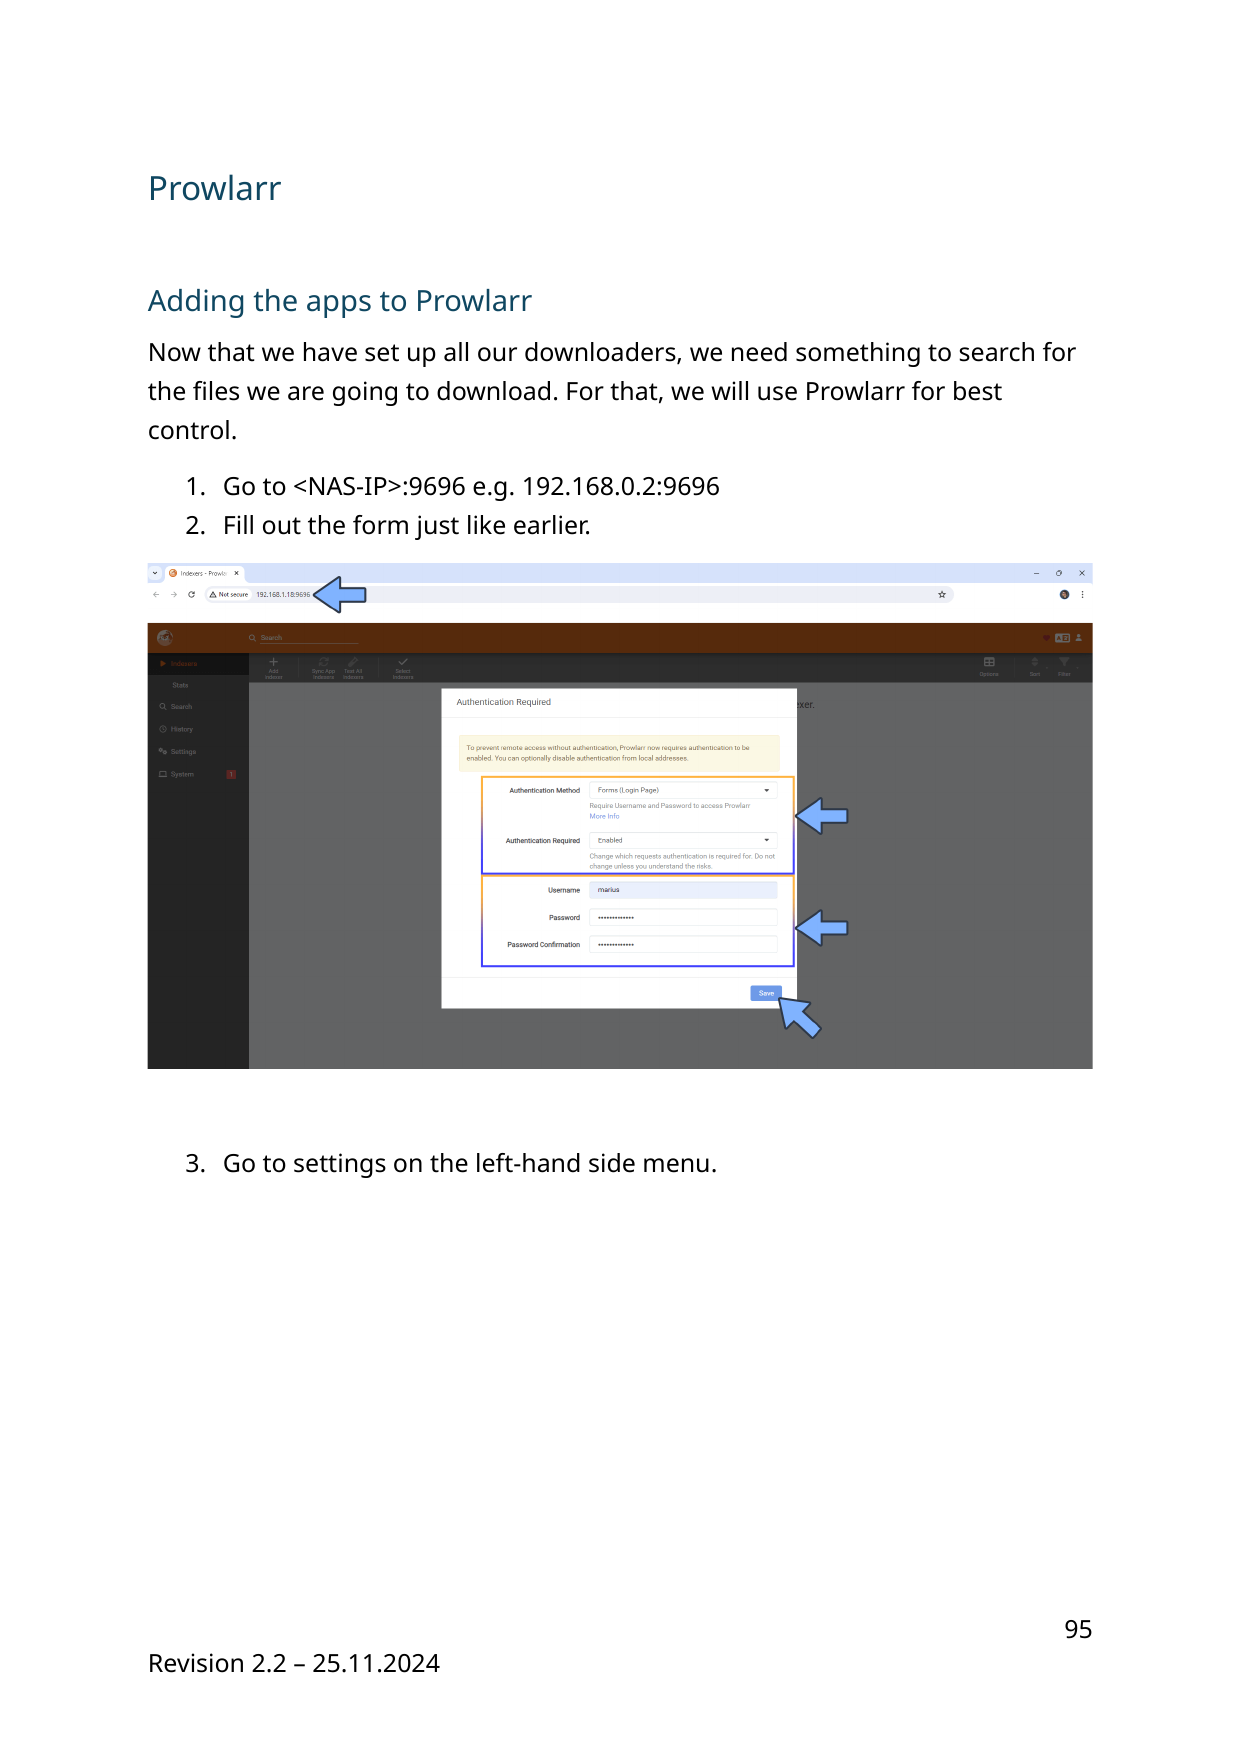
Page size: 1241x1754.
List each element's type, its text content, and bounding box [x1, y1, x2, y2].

list Go to <NAS-IP>:9696 e.g. 192.168.0.2:9696 [185, 469, 1093, 503]
subtitle Adding the apps to Prowlarr [148, 281, 1093, 320]
text Now that we have set up all our downloaders, we need something to search for the files we are going to download. For that, we will use Prowlarr for best control. [148, 334, 1093, 447]
picture [147, 563, 1093, 1069]
subtitle Prowlarr [148, 164, 1093, 210]
list Fill out the form just like earlier. [185, 508, 1093, 542]
list Go to settings on the left-hand side menu. [185, 1146, 1093, 1180]
